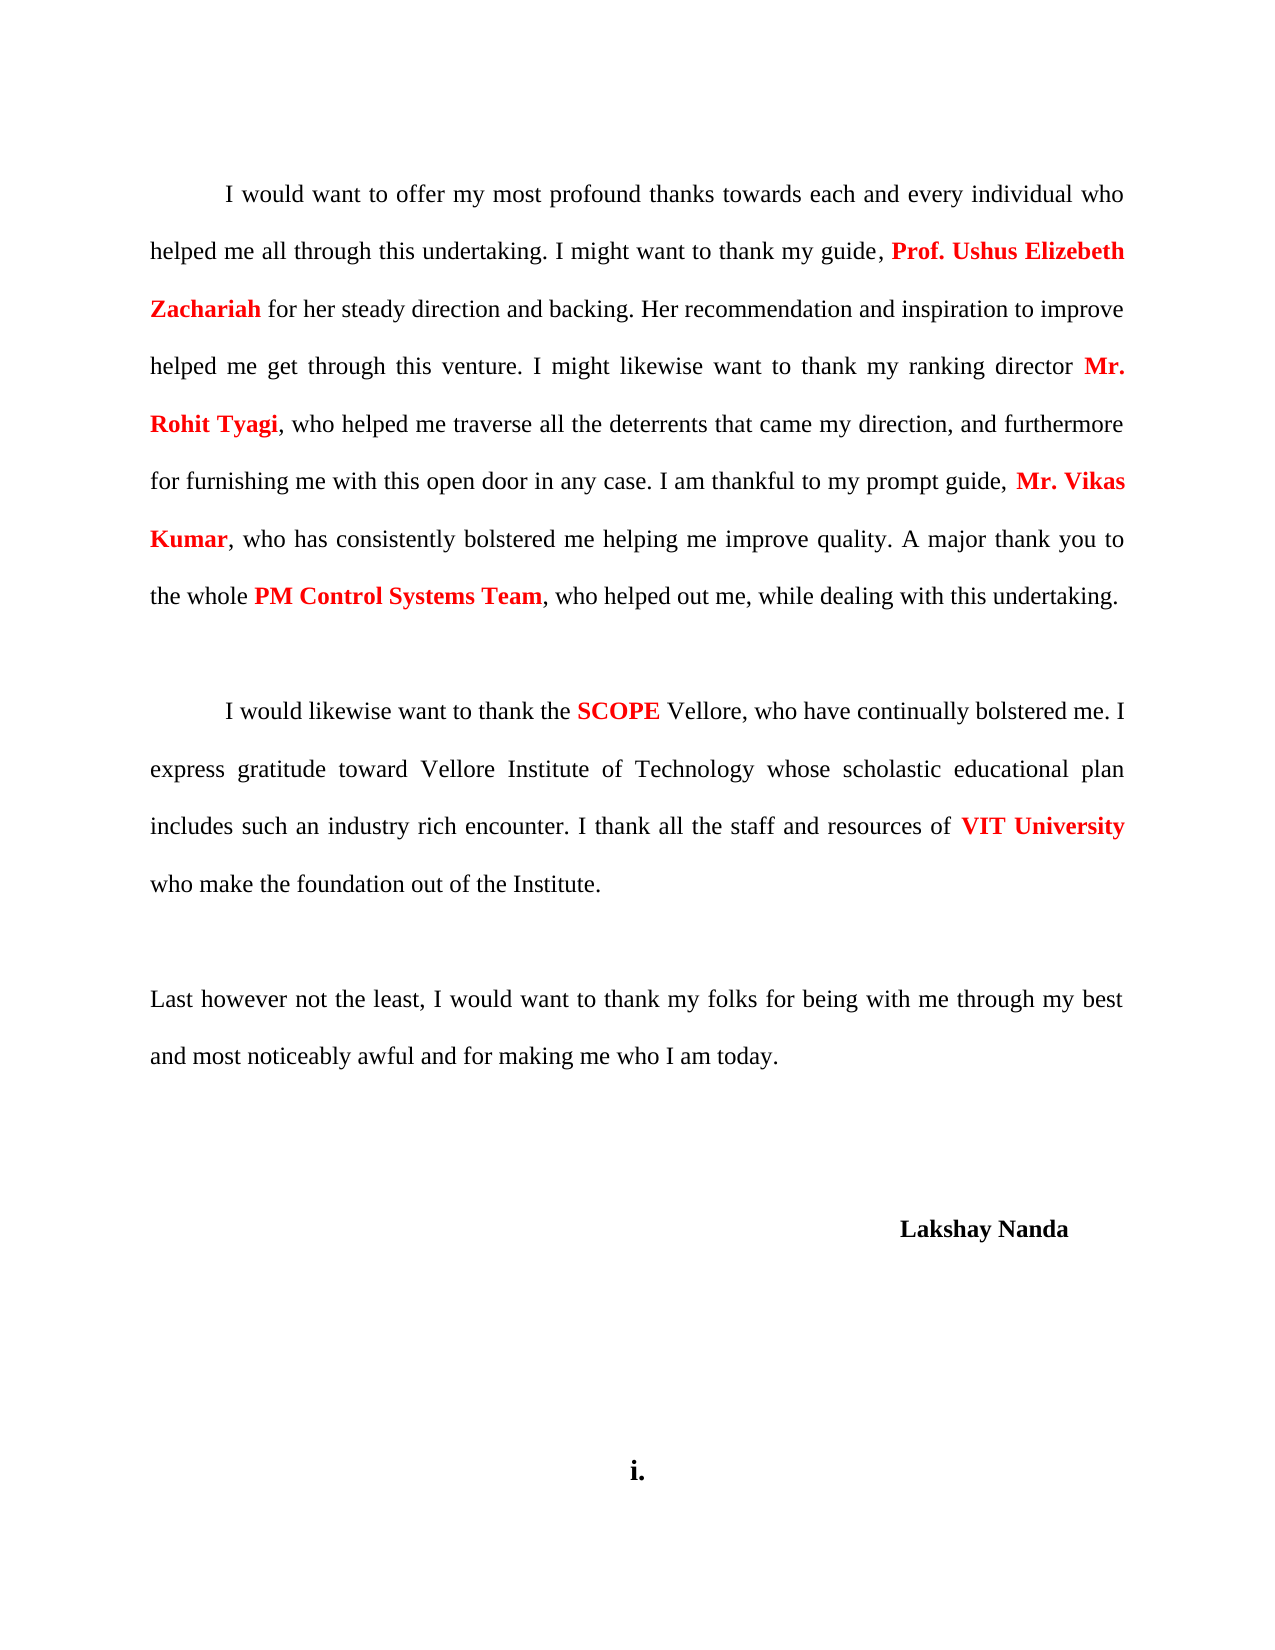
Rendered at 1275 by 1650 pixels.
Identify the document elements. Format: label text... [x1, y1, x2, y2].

text I would want to offer my most profound thanks towards each and every individual who helped me all through this undertaking. I might want to thank my guide, Prof. Ushus Elizebeth Zachariah for her steady direction and backing. Her recommendation and inspiration to improve helped me get through this venture. I might likewise want to thank my ranking director Mr. Rohit Tyagi, who helped me traverse all the deterrents that came my direction, and furthermore for furnishing me with this open door in any case. I am thankful to my prompt guide, Mr. Vikas Kumar, who has consistently bolstered me helping me improve quality. A major thank you to the whole PM Control Systems Team, who helped out me, while dealing with this undertaking. [150, 179, 1125, 610]
text i. [150, 1453, 1125, 1487]
text Lakshay Nanda [150, 1214, 1125, 1242]
text I would likewise want to thank the SCOPE Vellore, who have continually bolstered me. I express gratitude toward Vellore Institute of Technology whose scholastic educational plan includes such an industry rich encounter. I thank all the staff and resources of VIT University who make the foundation out of the Institute. [150, 696, 1125, 897]
text Last however not the least, I would want to thank my folks for being with me through my best and most noticeably awful and for making me who I am today. [150, 984, 1125, 1070]
